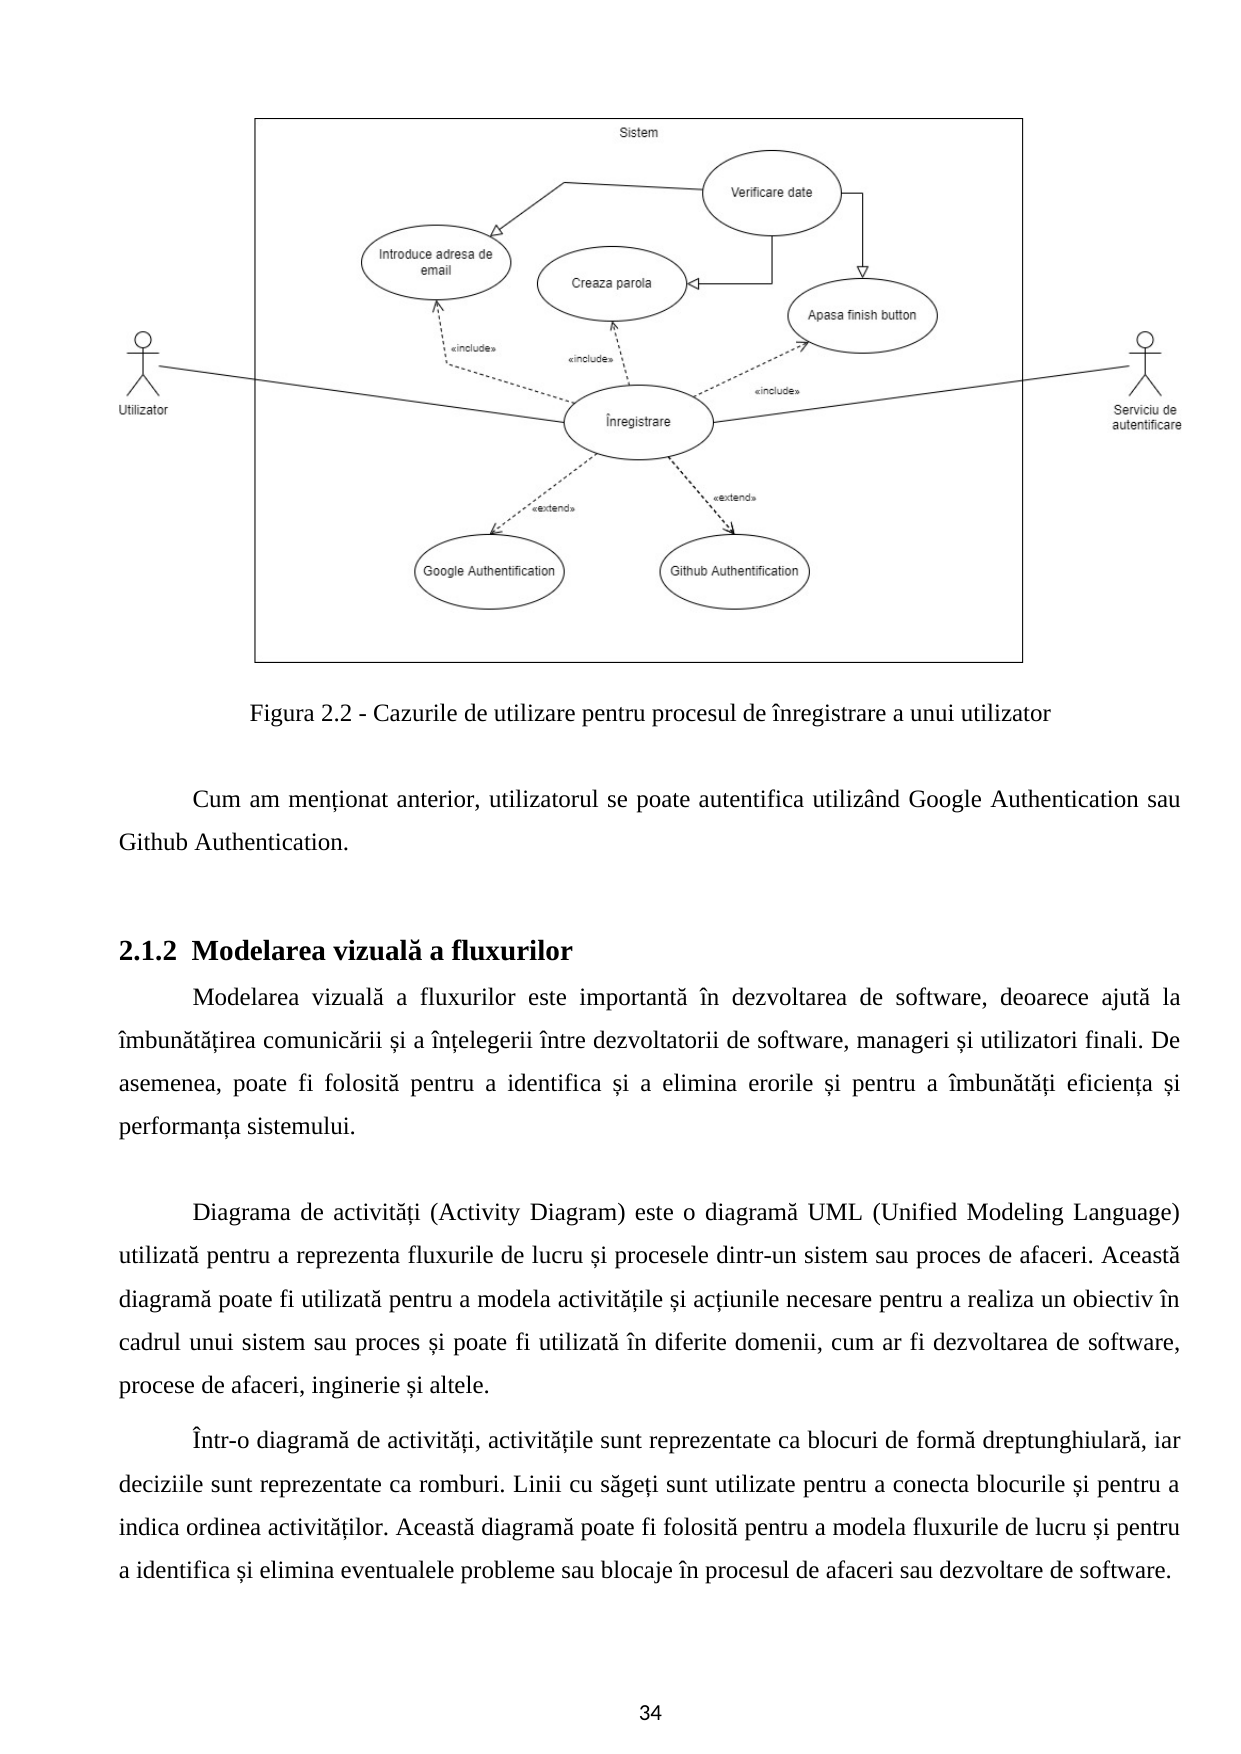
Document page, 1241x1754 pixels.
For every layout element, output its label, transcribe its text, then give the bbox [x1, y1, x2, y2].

text Modelarea vizuală a fluxurilor este importantă în dezvoltarea de software, deoarece ajută la îmbunătățirea comunicării și a înțelegerii între dezvoltatorii de software, manageri și utilizatori finali. De asemenea, poate fi folosită pentru a identifica și a elimina erorile și pentru a îmbunătăți eficiența și performanța sistemului. [118, 982, 1182, 1140]
picture [118, 118, 1182, 663]
text Diagrama de activități (Activity Diagram) este o diagramă UML (Unified Modeling Language) utilizată pentru a reprezenta fluxurile de lucru și procesele dintr-un sistem sau proces de afaceri. Această diagramă poate fi utilizată pentru a modela activitățile și acțiunile necesare pentru a realiza un obiectiv în cadrul unui sistem sau proces și poate fi utilizată în diferite domenii, cum ar fi dezvoltarea de software, procese de afaceri, inginerie și altele. [118, 1197, 1182, 1399]
text Cum am menționat anterior, utilizatorul se poate autentifica utilizând Google Authentication sau Github Authentication. [118, 784, 1182, 856]
text Figura 2.2 - Cazurile de utilizare pentru procesul de înregistrare a unui utilizator [118, 698, 1182, 727]
subtitle 2.1.2 Modelarea vizuală a fluxurilor [118, 933, 1182, 967]
text Într-o diagramă de activități, activitățile sunt reprezentate ca blocuri de formă dreptunghiulară, iar deciziile sunt reprezentate ca romburi. Linii cu săgeți sunt utilizate pentru a conecta blocurile și pentru a indica ordinea activităților. Această diagramă poate fi folosită pentru a modela fluxurile de lucru și pentru a identifica și elimina eventualele probleme sau blocaje în procesul de afaceri sau dezvoltare de software. [118, 1426, 1182, 1584]
